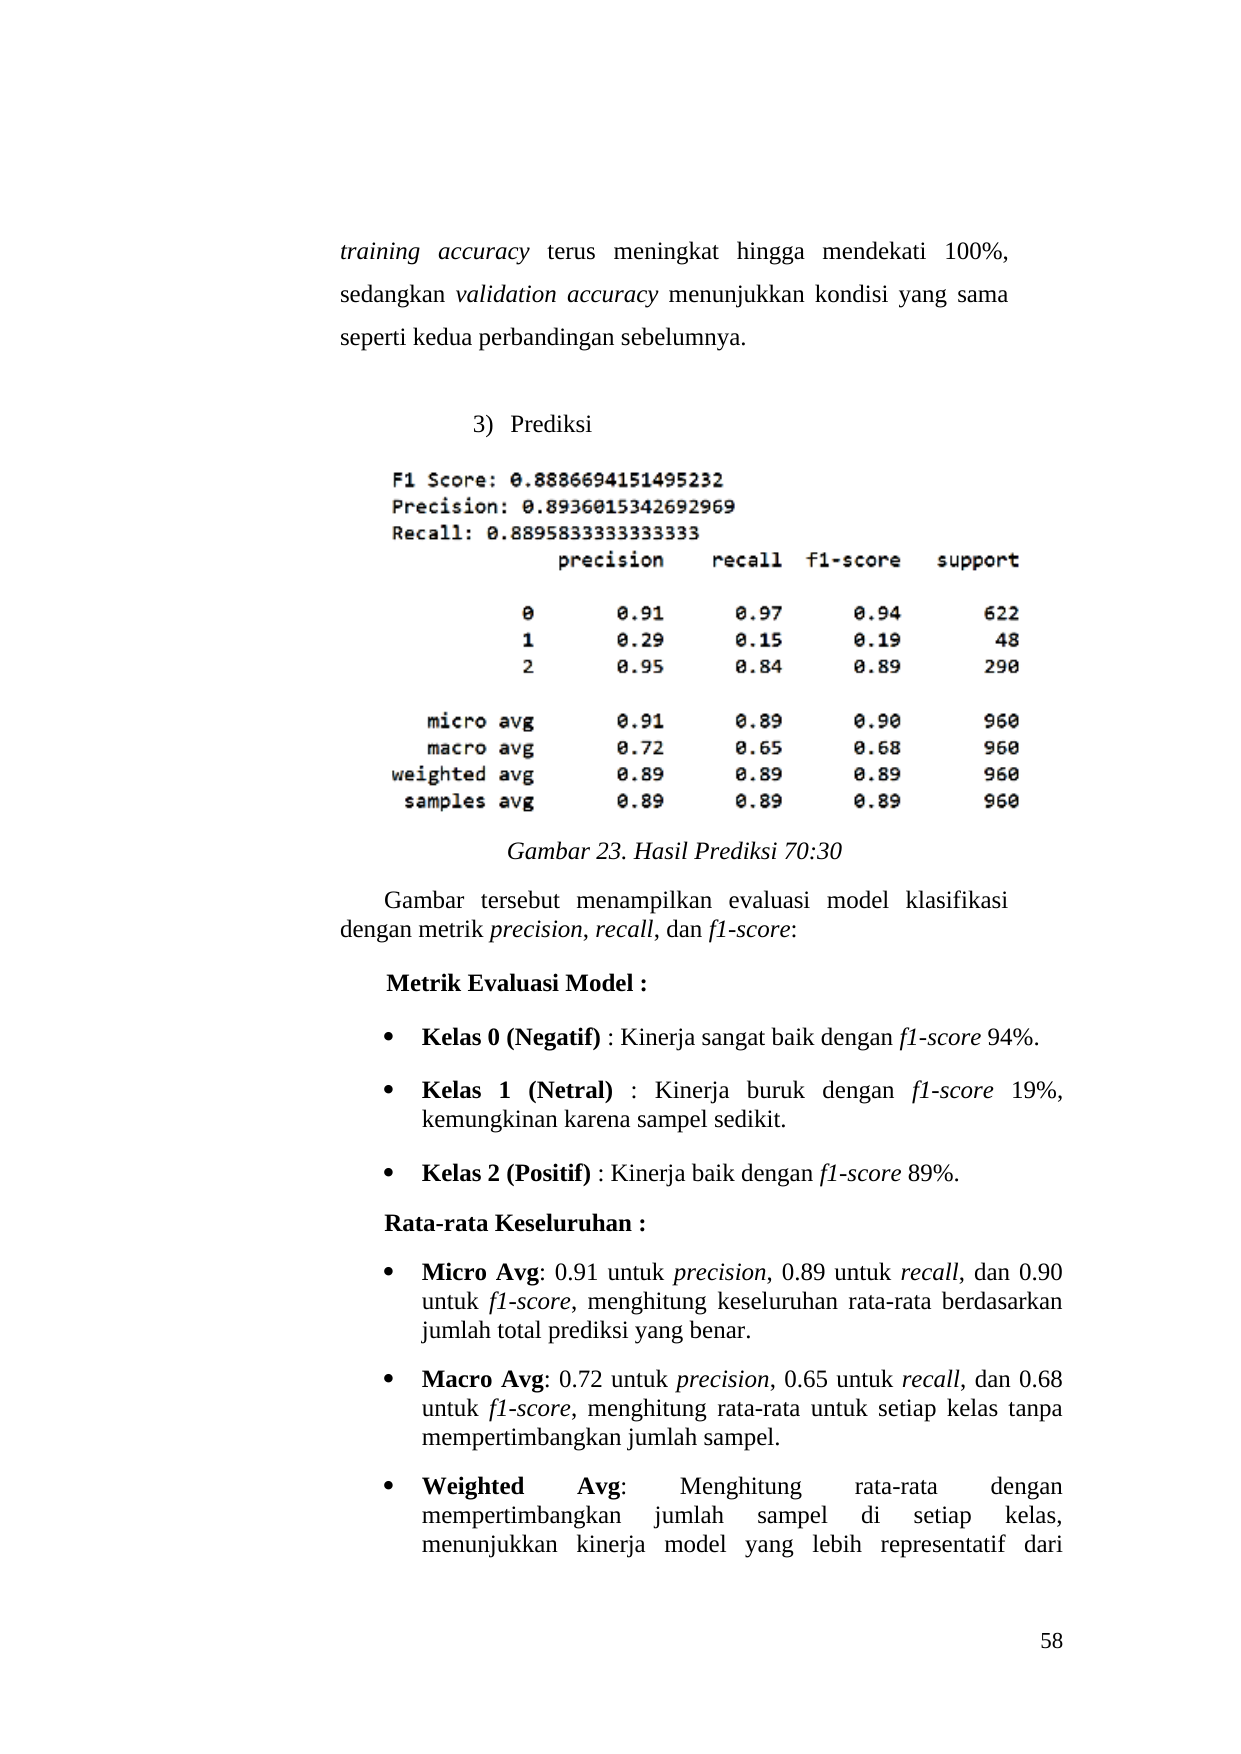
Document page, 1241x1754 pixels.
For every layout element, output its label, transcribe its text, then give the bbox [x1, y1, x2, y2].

list Kelas 1 (Netral) : Kinerja buruk dengan f1-score 19%, kemungkinan karena sampel sedikit. [384, 1076, 1063, 1133]
text Rata-rata Keseluruhan : [384, 1208, 1009, 1236]
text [340, 236, 1009, 351]
list Macro Avg: 0.72 untuk precision, 0.65 untuk recall, dan 0.68 untuk f1-score, menghitung rata-rata untuk setiap kelas tanpa mempertimbangkan jumlah sampel. [384, 1364, 1063, 1451]
text Metrik Evaluasi Model : [236, 968, 1063, 997]
picture [386, 468, 1029, 823]
list Prediksi [473, 409, 1063, 437]
list Kelas 2 (Positif) : Kinerja baik dengan f1-score 89%. [384, 1158, 1063, 1187]
list Micro Avg: 0.91 untuk precision, 0.89 untuk recall, dan 0.90 untuk f1-score, menghitung keseluruhan rata-rata berdasarkan jumlah total prediksi yang benar. [384, 1257, 1063, 1343]
text Gambar tersebut menampilkan evaluasi model klasifikasi dengan metrik precision, recall, dan f1-score: [340, 886, 1009, 943]
list Kelas 0 (Negatif) : Kinerja sangat baik dengan f1-score 94%. [384, 1022, 1063, 1051]
text Gambar 23. Hasil Prediksi 70:30 [265, 836, 1009, 865]
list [384, 1471, 1063, 1558]
